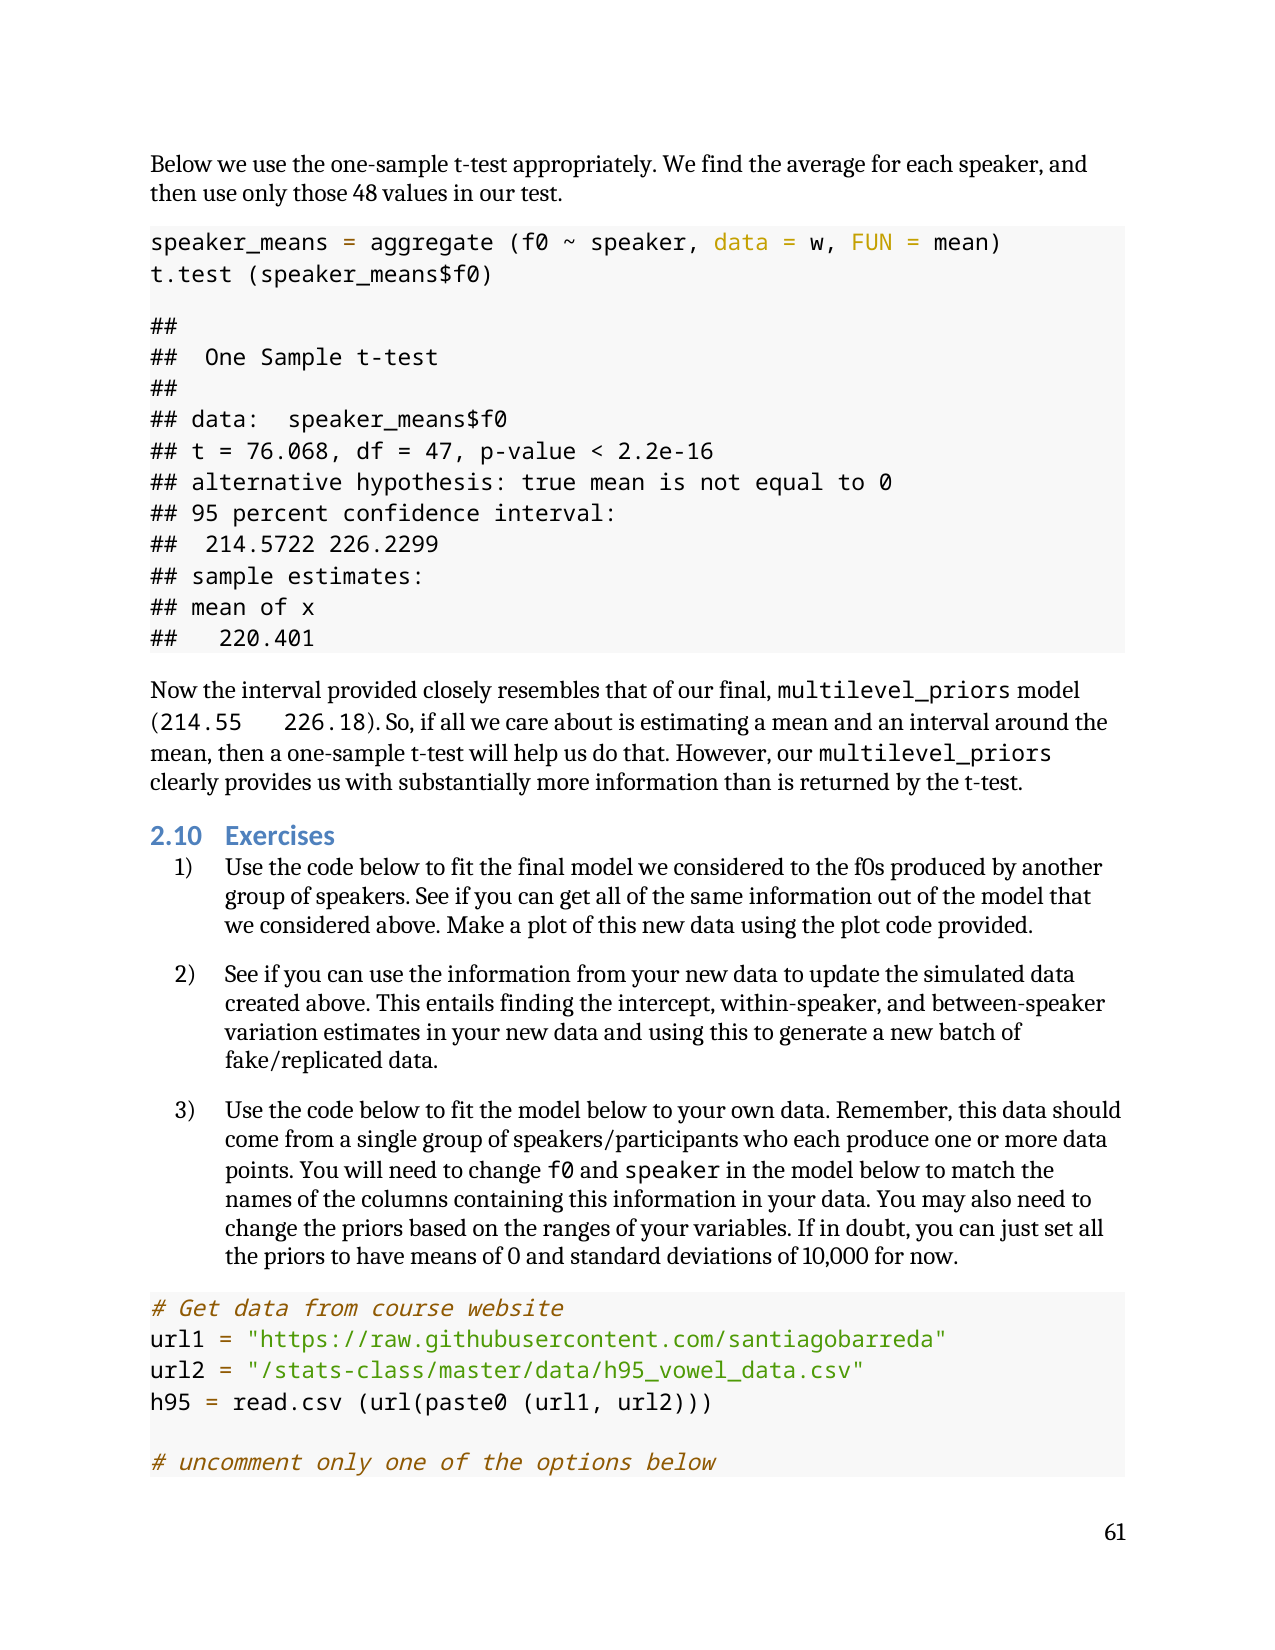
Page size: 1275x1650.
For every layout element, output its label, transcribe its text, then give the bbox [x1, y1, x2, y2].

list See if you can use the information from your new data to update the simulated data created above. This entails finding the intercept, within-speaker, and between-speaker variation estimates in your new data and using this to generate a new batch of fake/replicated data. [175, 960, 1125, 1075]
text speaker_means = aggregate (f0 ~ speaker, data = w, FUN = mean) t.test (speaker_means$f0) [150, 226, 1125, 289]
list Use the code below to fit the model below to your own data. Remember, this data should come from a single group of speakers/participants who each produce one or more data points. You will need to change f0 and speaker in the model below to match the names of the columns containing this information in your data. You may also need to change the priors based on the ranges of your variables. If in doubt, you can just set all the priors to have means of 0 and standard deviations of 10,000 for now. [175, 1096, 1125, 1271]
text Now the interval provided closely resembles that of our final, multilevel_priors model (214.55 226.18). So, if all we care about is estimating a mean and an interval around the mean, then a one-sample t-test will help us do that. However, our multilevel_priors clearly provides us with substantially more information than is returned by the t-test. [150, 674, 1125, 797]
list Use the code below to fit the final model we considered to the f0s produced by another group of speakers. See if you can get all of the same information out of the model that we considered above. Make a plot of this new data using the plot code provided. [175, 853, 1125, 939]
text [150, 1292, 1125, 1477]
subtitle 2.10 Exercises [150, 817, 1125, 853]
text ## ## One Sample t-test ## ## data: speaker_means$f0 ## t = 76.068, df = 47, p-value < 2.2e-16 ## alternative hypothesis: true mean is not equal to 0 ## 95 percent confidence interval: ## 214.5722 226.2299 ## sample estimates: ## mean of x ## 220.401 [150, 309, 1125, 653]
text Below we use the one-sample t-test appropriately. We find the average for each speaker, and then use only those 48 values in our test. [150, 150, 1125, 207]
